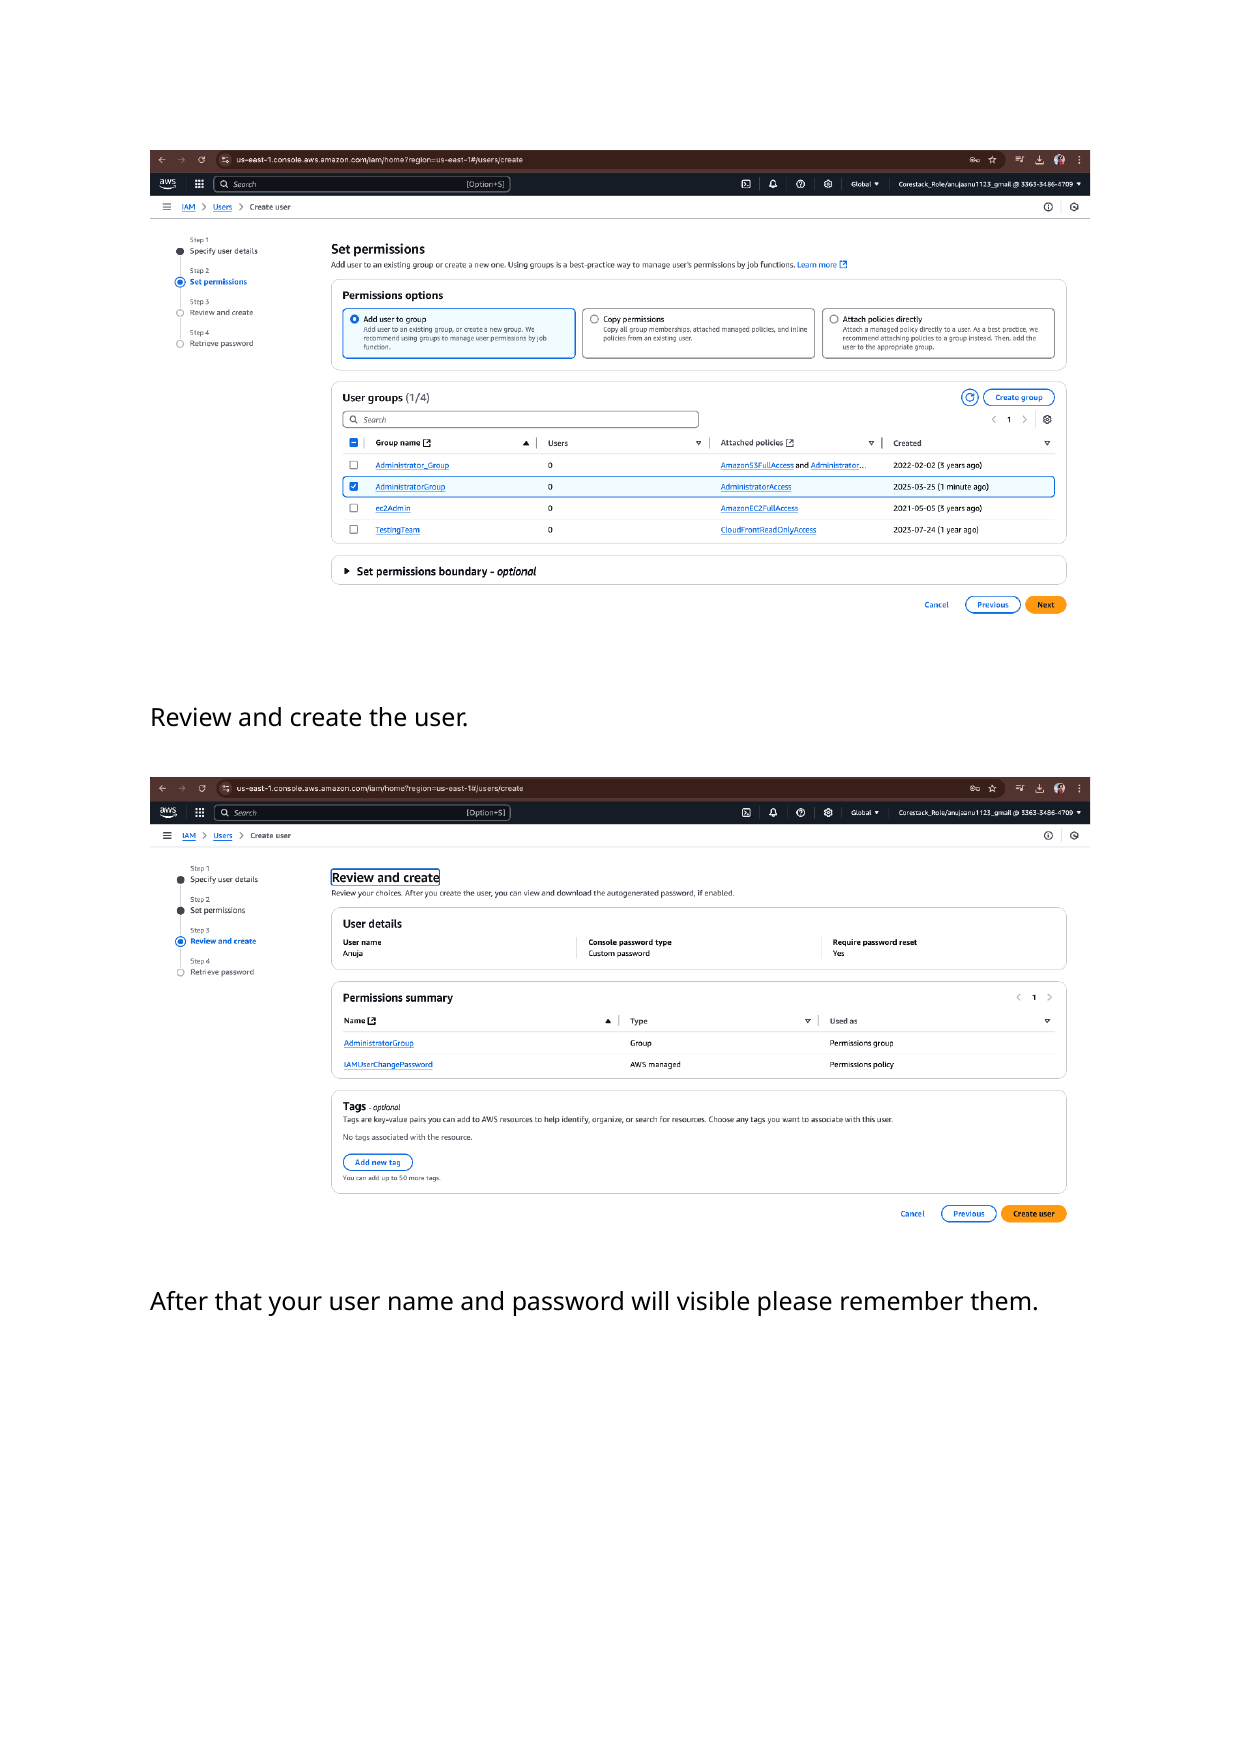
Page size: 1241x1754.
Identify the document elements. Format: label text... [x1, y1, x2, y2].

picture [150, 777, 1091, 1240]
text And a name to your group. And in attach permission column attach permission as Administrator access it will grant full administrator access. Then click on create group. It will create a new group. Now we need to create a user and need to attach in that group. click on user and create user. Now we need to specify the user details like name and password after that press on next. In set permission select add user to group and select your group name which you need to add this user. By adding in that group our user will also get all the permissions which are there applicable for the group. And then press next. Review and create the user. After that your user name and password will visible please remember them. Finally you can able to see your user in the created and having administrator access. [150, 655, 1090, 777]
text And a name to your group. And in attach permission column attach permission as Administrator access it will grant full administrator access. Then click on create group. It will create a new group. Now we need to create a user and need to attach in that group. click on user and create user. Now we need to specify the user details like name and password after that press on next. In set permission select add user to group and select your group name which you need to add this user. By adding in that group our user will also get all the permissions which are there applicable for the group. And then press next. Review and create the user. After that your user name and password will visible please remember them. Finally you can able to see your user in the created and having administrator access. [150, 1240, 1090, 1318]
picture [150, 150, 1091, 655]
